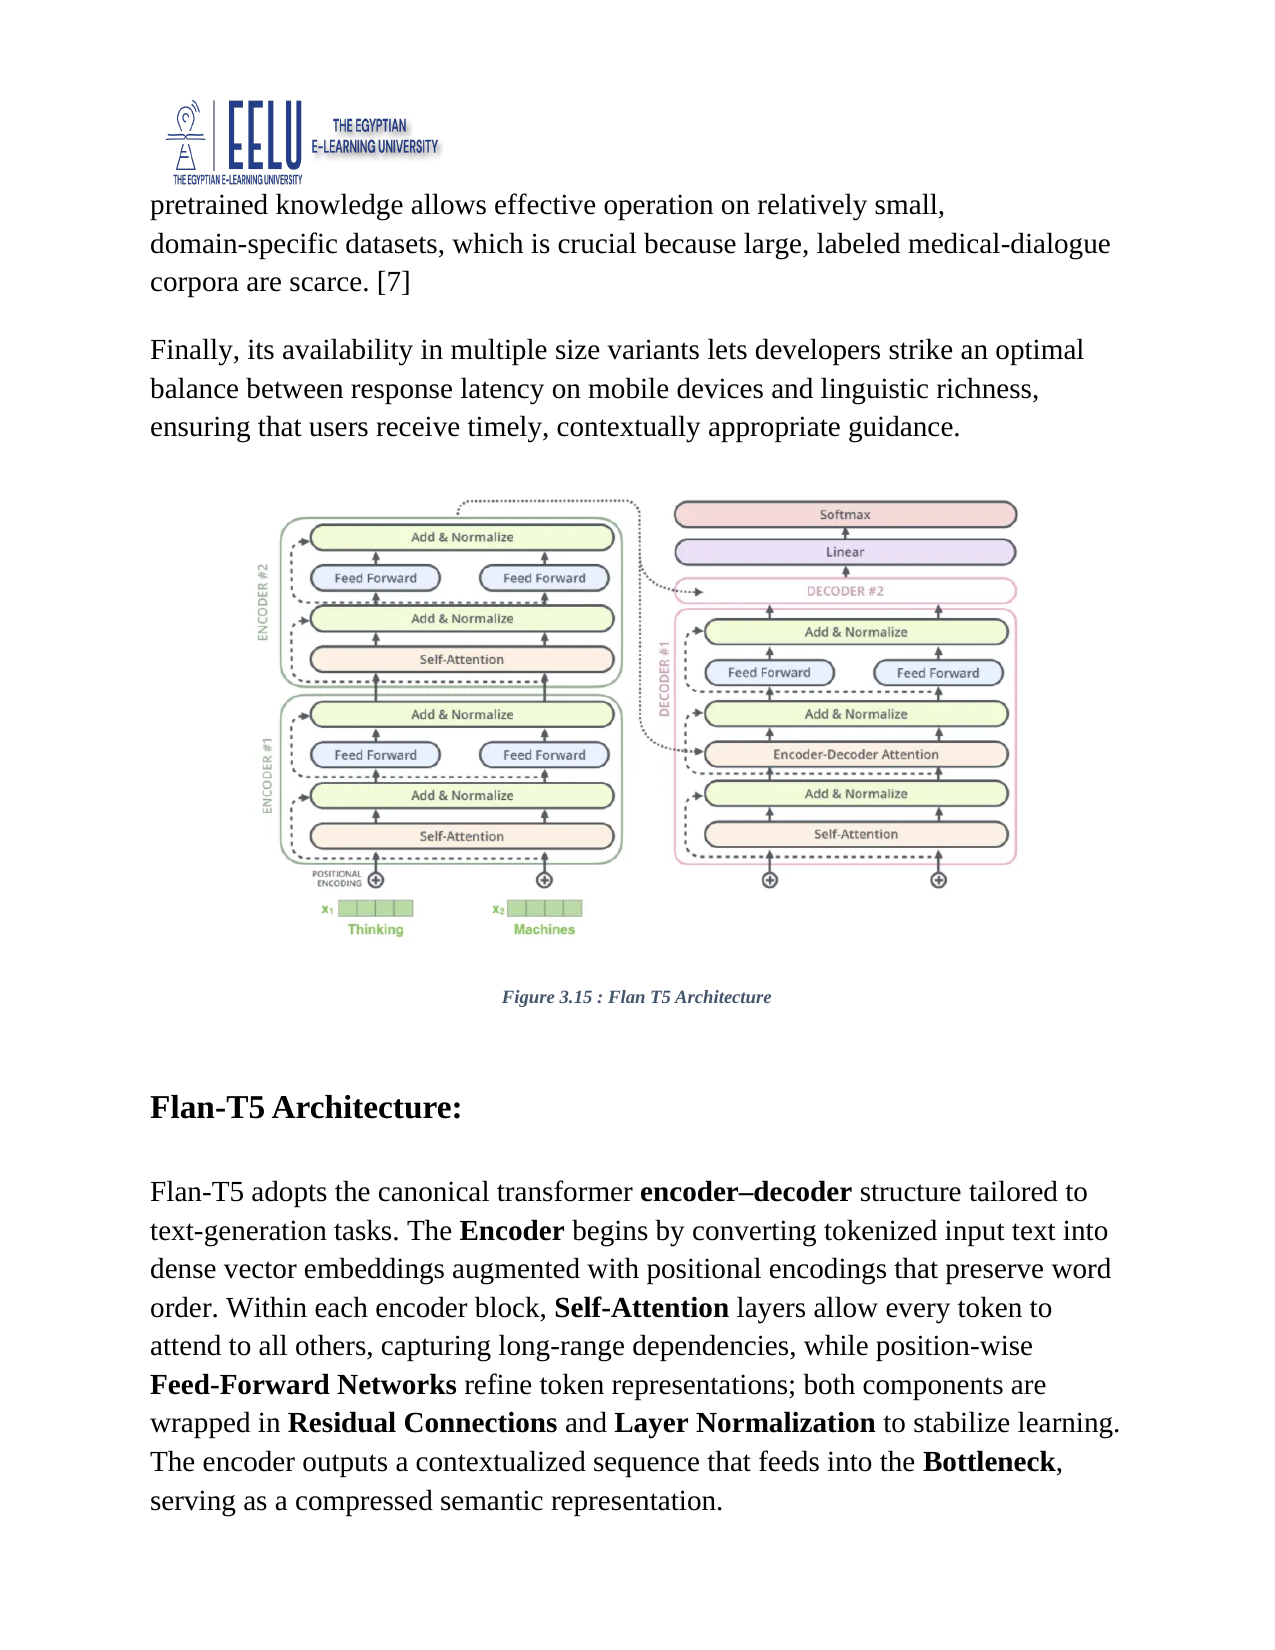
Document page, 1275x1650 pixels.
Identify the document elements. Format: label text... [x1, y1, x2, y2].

text Finally, its availability in multiple size variants lets developers strike an optimal balance between response latency on mobile devices and linguistic richness, ensuring that users receive timely, contextually appropriate guidance. [150, 332, 1125, 443]
text Flan-T5 adopts the canonical transformer encoder–decoder structure tailored to text-generation tasks. The Encoder begins by converting tokenized input text into dense vector embeddings augmented with positional encodings that preserve word order. Within each encoder block, Self-Attention layers allow every token to attend to all others, capturing long-range dependencies, while position-wise Feed-Forward Networks refine token representations; both components are wrapped in Residual Connections and Layer Normalization to stabilize learning. The encoder outputs a contextualized sequence that feeds into the Bottleneck, serving as a compressed semantic representation. [150, 1174, 1125, 1516]
picture [150, 75, 444, 188]
text Figure 3.15 : Flan T5 Architecture [150, 986, 1125, 1007]
subtitle Flan-T5 Architecture: [150, 1088, 1125, 1126]
picture [240, 477, 1035, 952]
